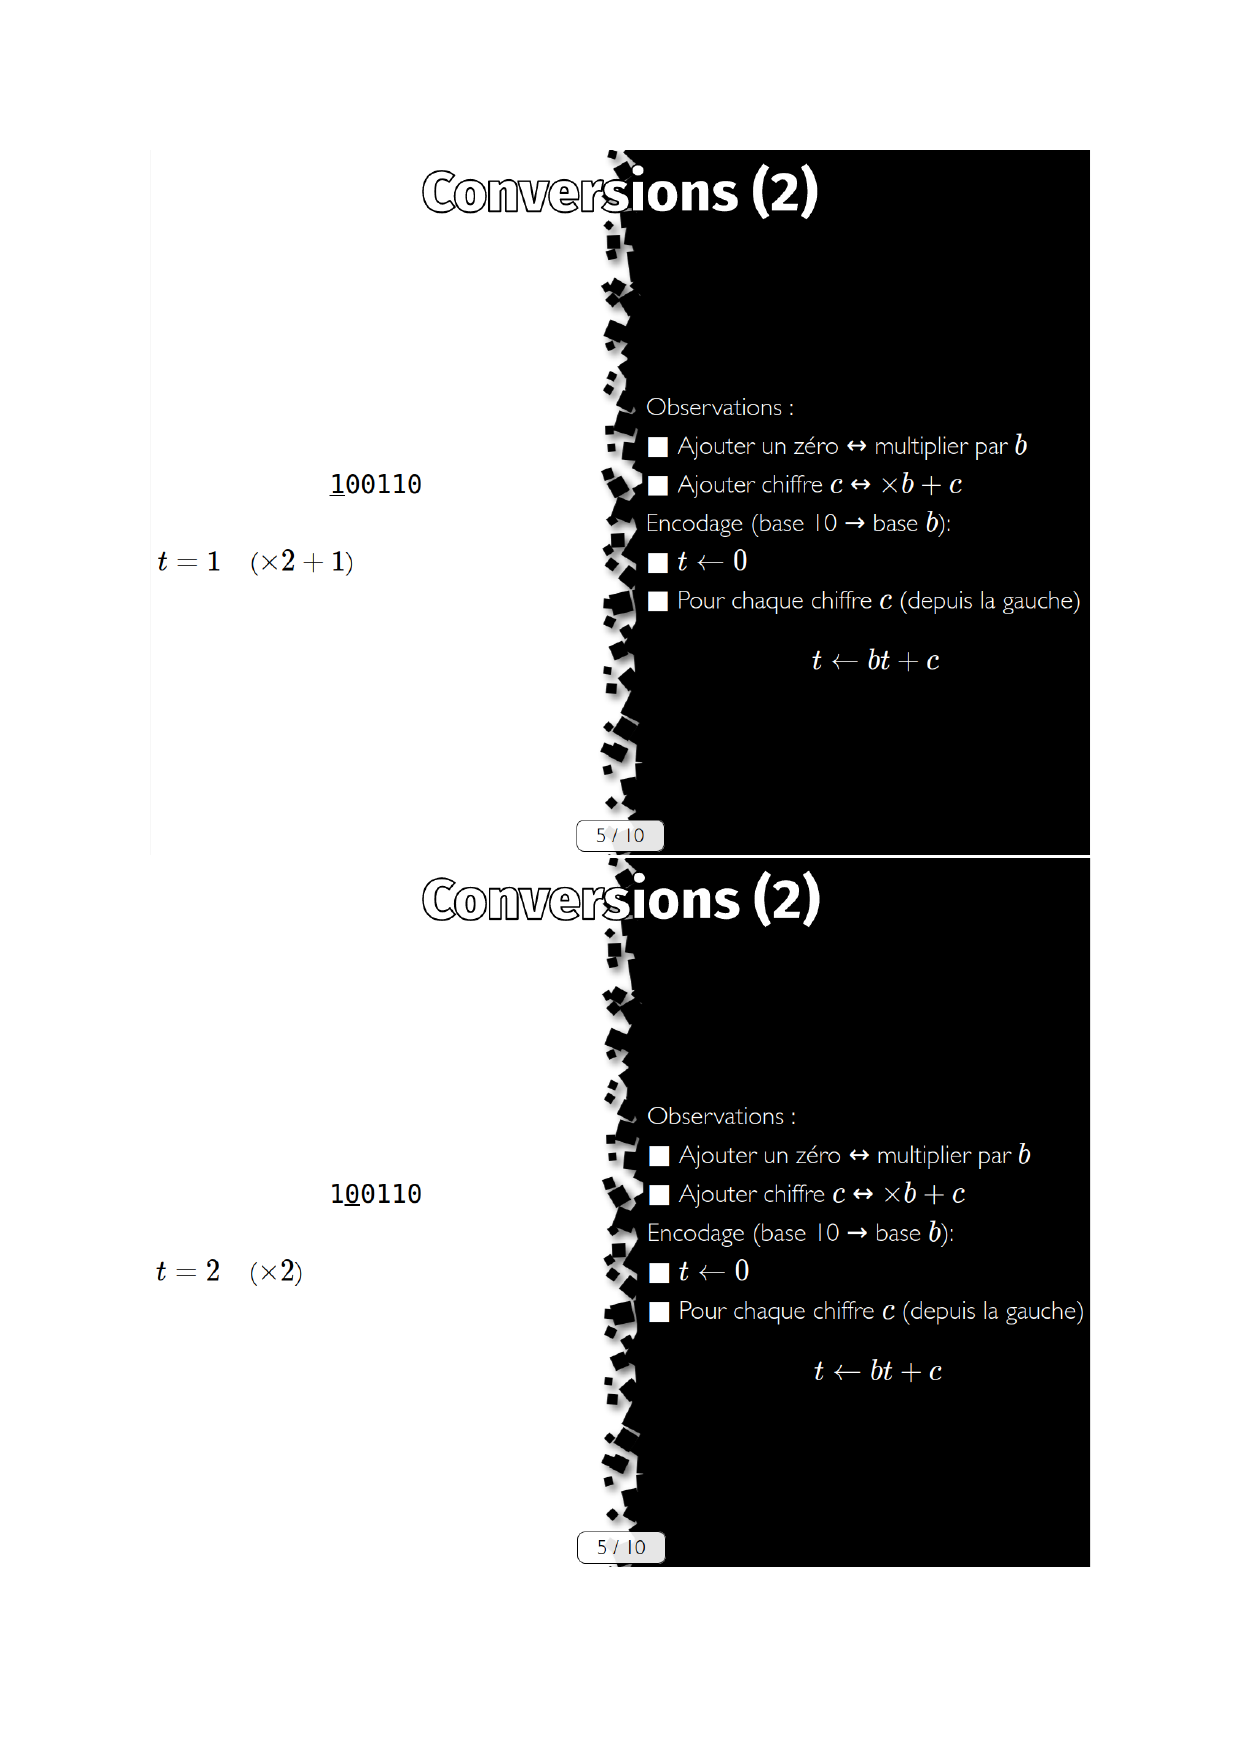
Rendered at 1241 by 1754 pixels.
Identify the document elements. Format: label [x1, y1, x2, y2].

picture [150, 858, 1091, 1567]
picture [150, 150, 1091, 855]
